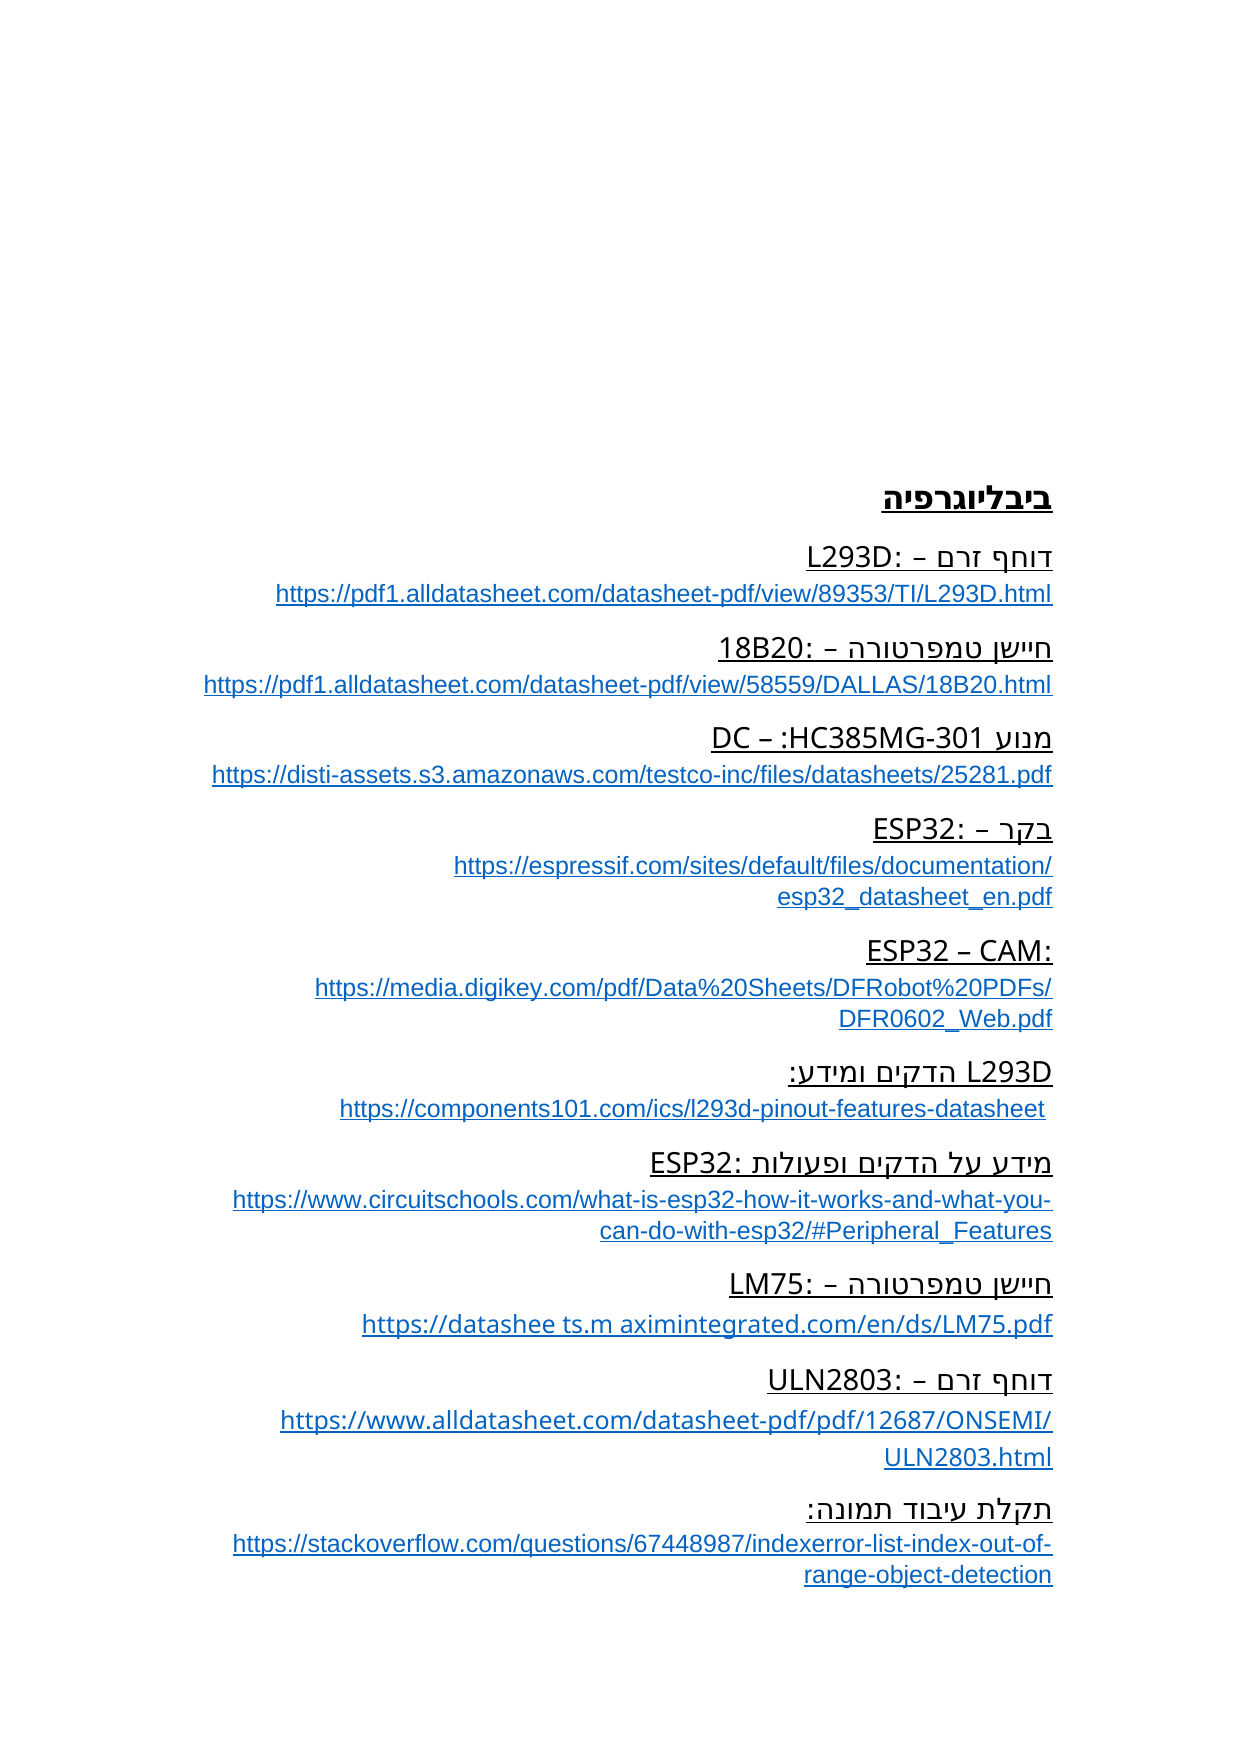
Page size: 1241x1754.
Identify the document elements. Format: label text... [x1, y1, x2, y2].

subtitle מנוע DC – :HC385MG-301 [187, 718, 1053, 757]
text https://pdf1.alldatasheet.com/datasheet-pdf/view/89353/TI/L293D.html [187, 579, 1053, 608]
subtitle ביבליוגרפיה [187, 478, 1053, 517]
text https://components101.com/ics/l293d-pinout-features-datasheet [187, 1094, 1053, 1123]
subtitle חיישן טמפרטורה – :LM75 [187, 1263, 1053, 1303]
subtitle דוחף זרם – :L293D [187, 537, 1053, 576]
text https://media.digikey.com/pdf/Data%20Sheets/DFRobot%20PDFs/DFR0602_Web.pdf [187, 973, 1053, 1032]
text https://datashee ts.m aximintegrated.com/en/ds/LM75.pdf [187, 1306, 1053, 1340]
subtitle מידע על הדקים ופעולות :ESP32 [187, 1142, 1053, 1182]
subtitle L293D הדקים ומידע: [187, 1051, 1053, 1091]
text https://stackoverflow.com/questions/67448987/indexerror-list-index-out-of-range-object-detection [187, 1529, 1053, 1589]
subtitle חיישן טמפרטורה – :18B20 [187, 627, 1053, 667]
subtitle דוחף זרם – :ULN2803 [187, 1360, 1053, 1399]
text https://www.alldatasheet.com/datasheet-pdf/pdf/12687/ONSEMI/ULN2803.html [187, 1402, 1053, 1473]
subtitle תקלת עיבוד תמונה: [187, 1493, 1053, 1527]
subtitle :ESP32 – CAM [187, 930, 1053, 969]
text https://disti-assets.s3.amazonaws.com/testco-inc/files/datasheets/25281.pdf [187, 761, 1053, 789]
text https://espressif.com/sites/default/files/documentation/esp32_datasheet_en.pdf [187, 851, 1053, 911]
text https://www.circuitschools.com/what-is-esp32-how-it-works-and-what-you-can-do-with-esp32/#Peripheral_Features [187, 1185, 1053, 1244]
text https://pdf1.alldatasheet.com/datasheet-pdf/view/58559/DALLAS/18B20.html [187, 670, 1053, 699]
subtitle בקר – :ESP32 [187, 808, 1053, 848]
